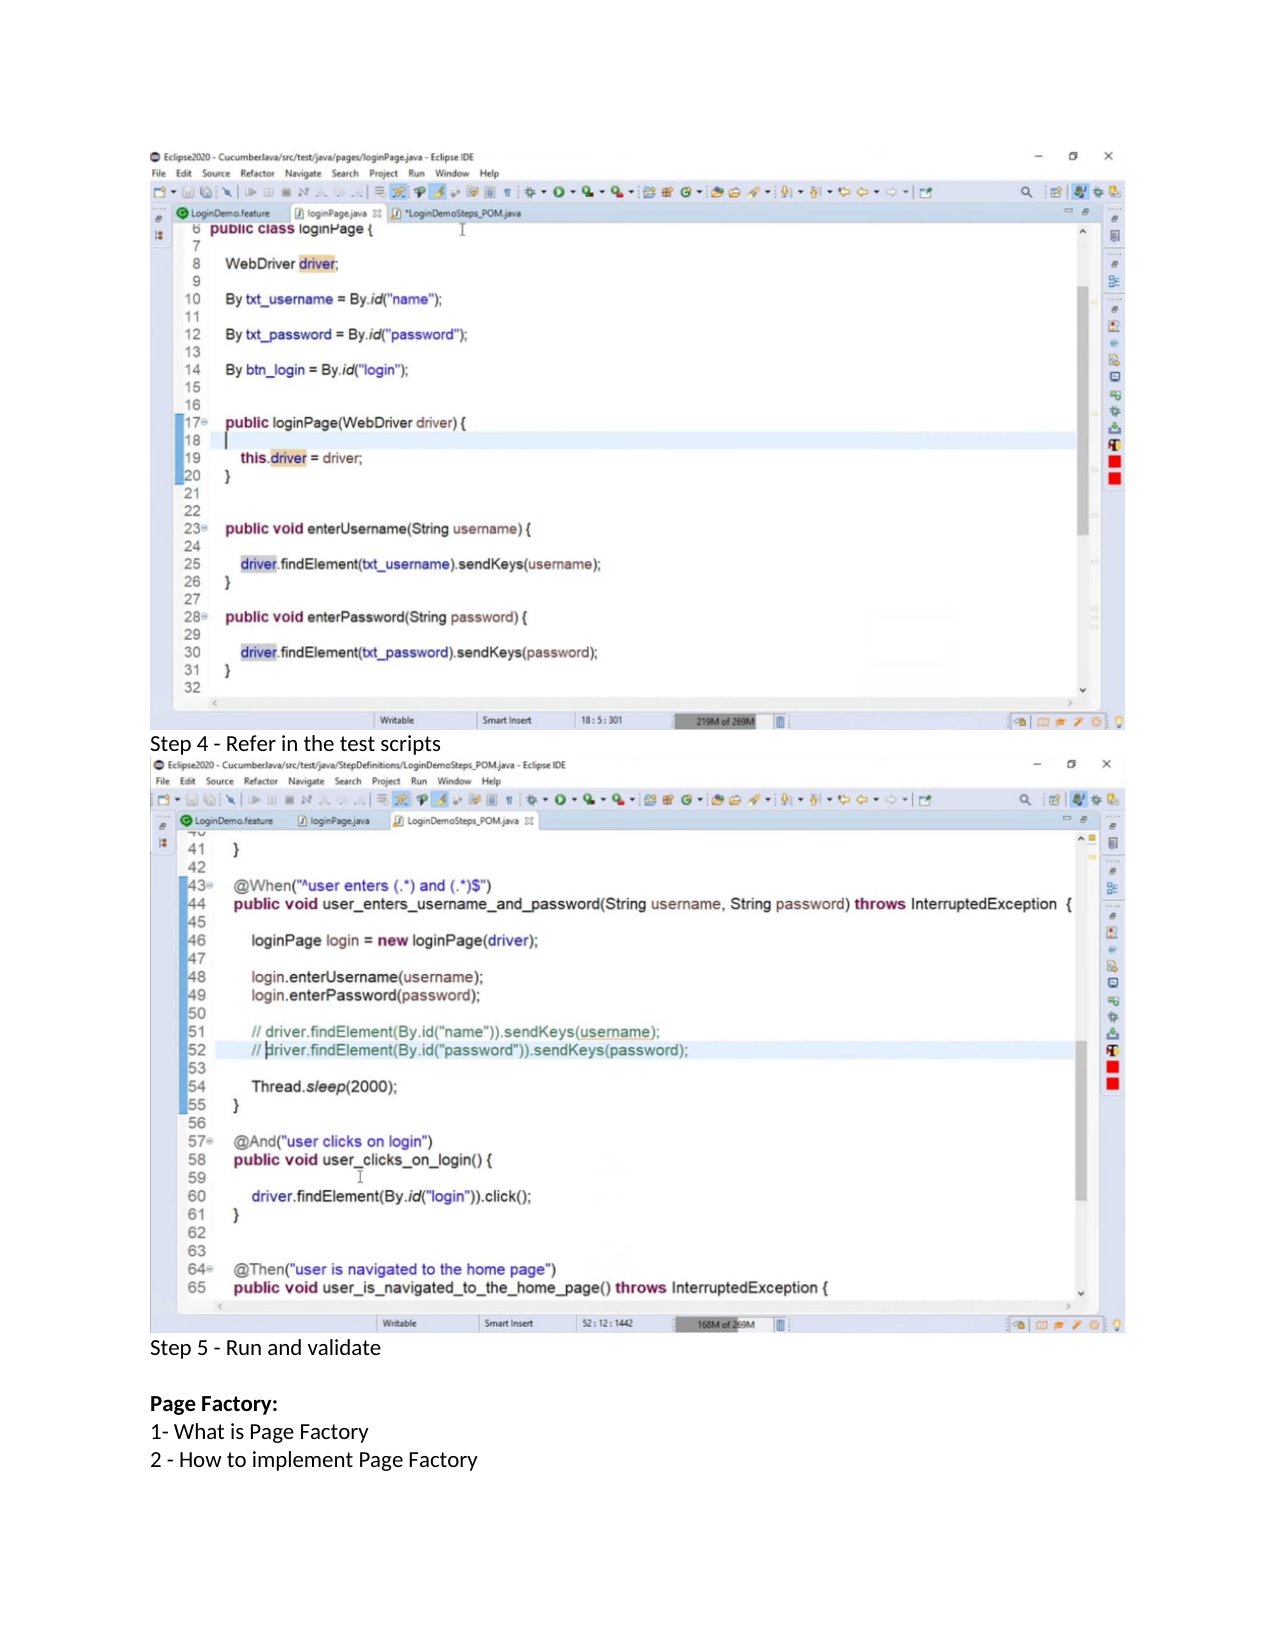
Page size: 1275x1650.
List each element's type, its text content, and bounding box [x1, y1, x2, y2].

text Step 5 - Run and validate [150, 1333, 1125, 1361]
text 1- What is Page Factory [150, 1417, 1125, 1445]
text Step 4 - Refer in the test scripts [150, 730, 1125, 757]
picture [150, 150, 1125, 730]
text Page Factory: [150, 1389, 1125, 1417]
text 2 - How to implement Page Factory [150, 1445, 1125, 1473]
picture [150, 757, 1125, 1333]
